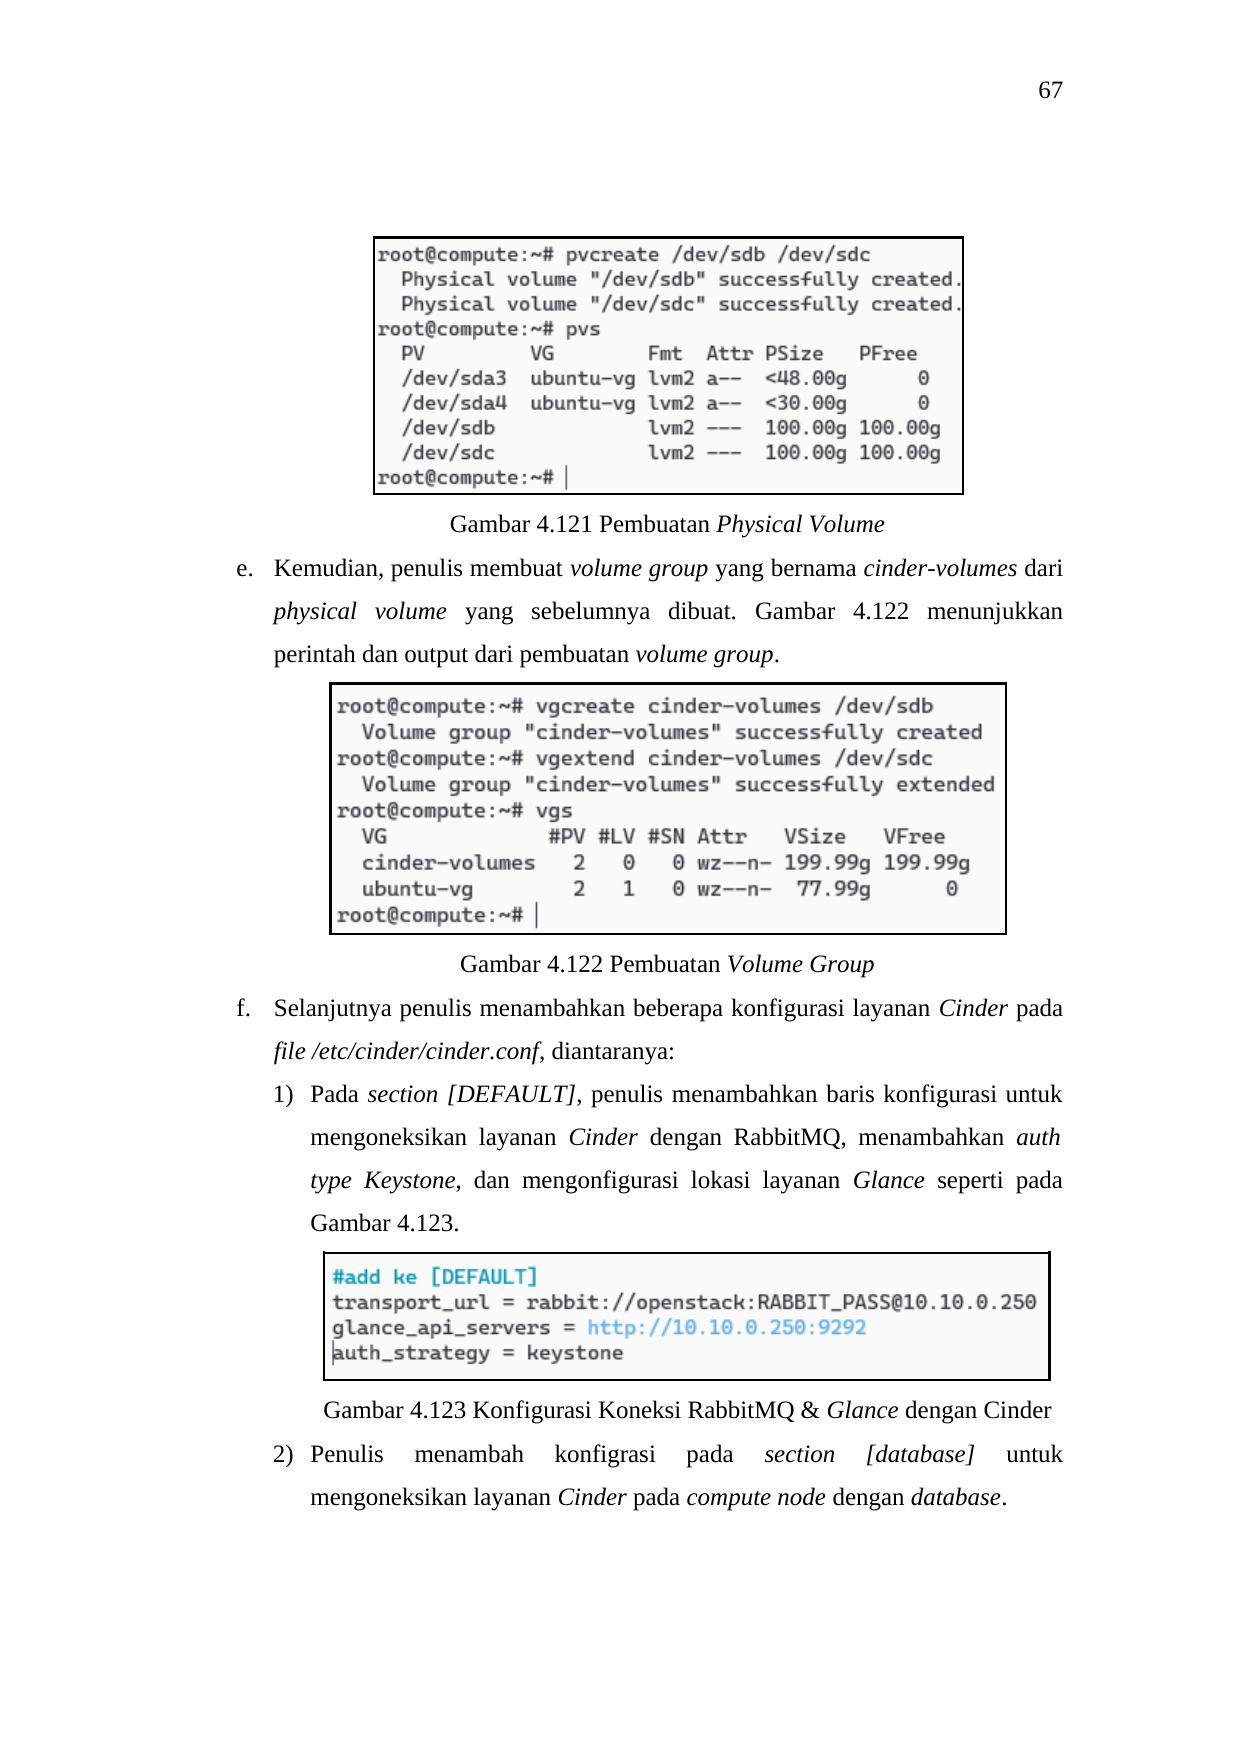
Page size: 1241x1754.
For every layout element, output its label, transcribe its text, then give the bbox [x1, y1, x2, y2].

picture [325, 1254, 1048, 1379]
list Selanjutnya penulis menambahkan beberapa konfigurasi layanan Cinder pada file /etc/cinder/cinder.conf, diantaranya: [236, 993, 1063, 1064]
picture [332, 685, 1005, 933]
picture [375, 239, 962, 493]
list Penulis menambah konfigrasi pada section [database] untuk mengoneksikan layanan Cinder pada compute node dengan database. [273, 1439, 1063, 1511]
